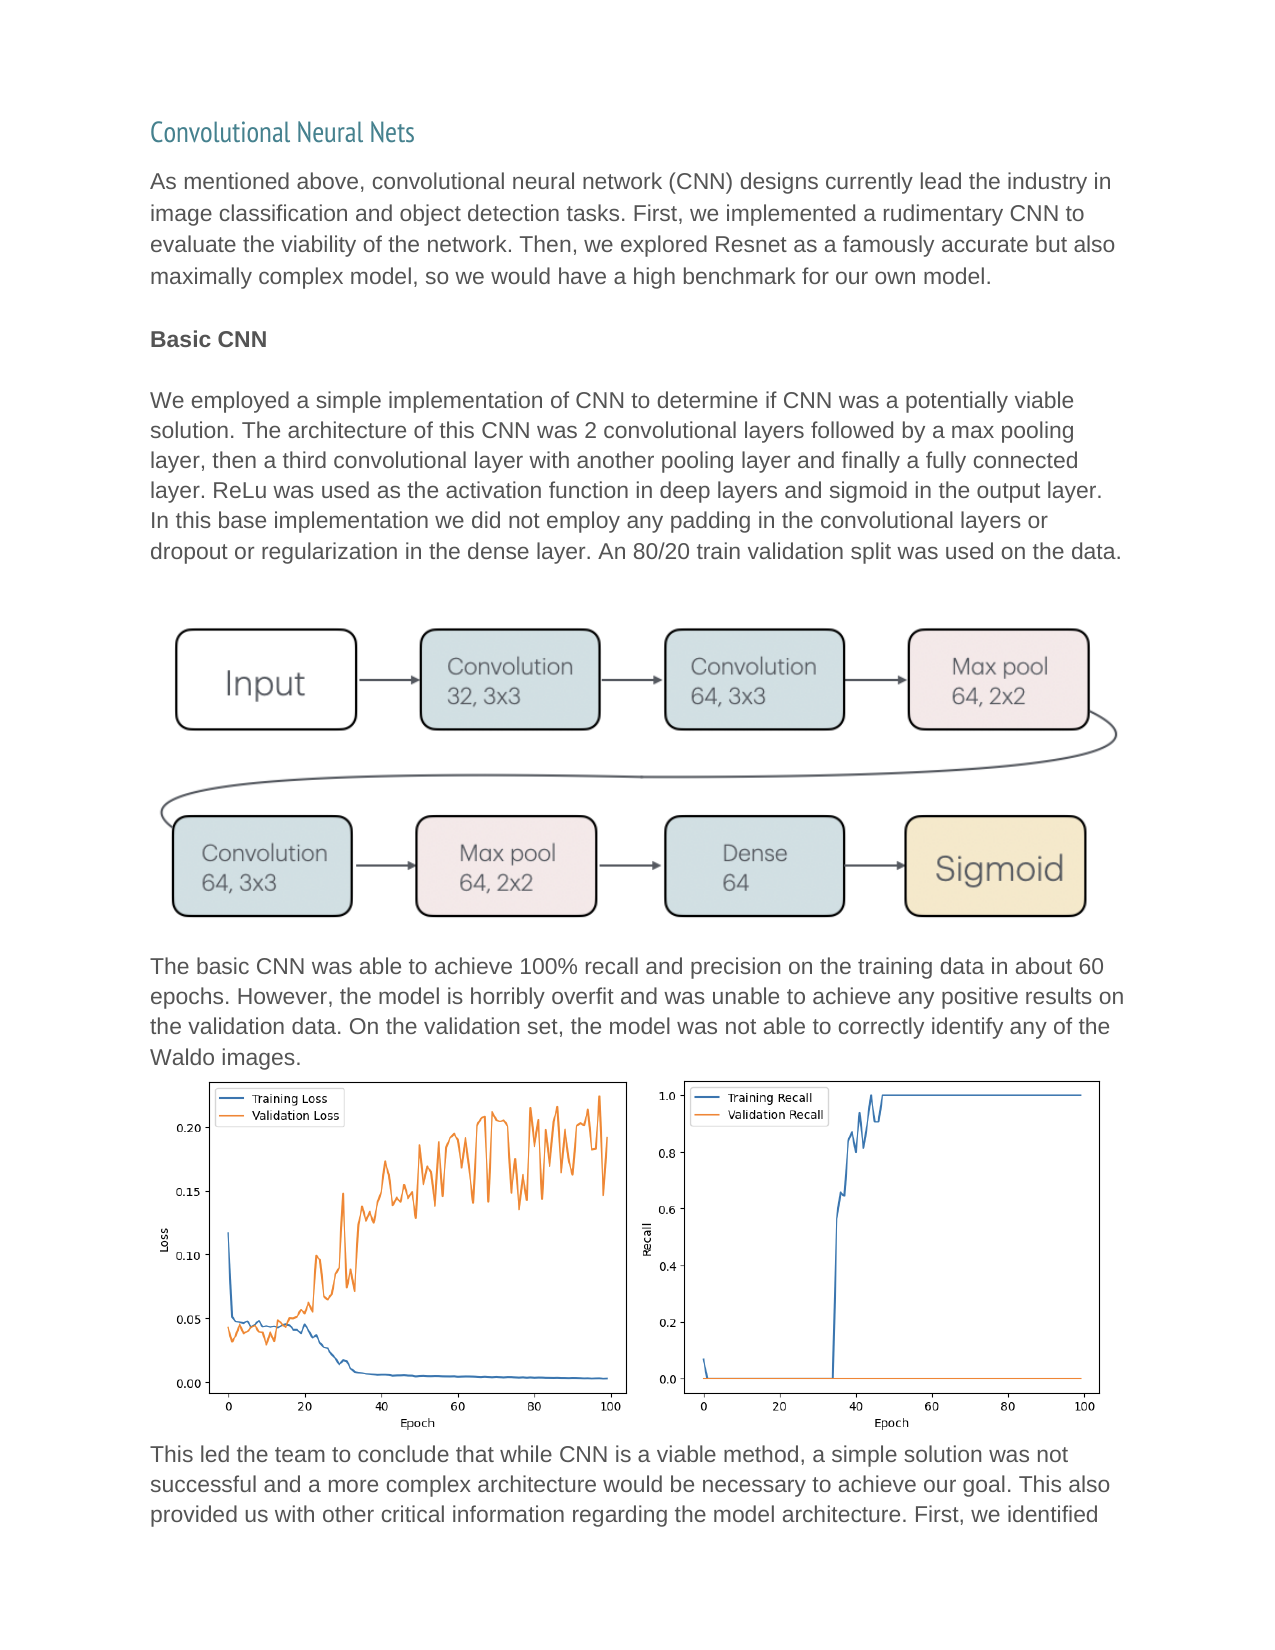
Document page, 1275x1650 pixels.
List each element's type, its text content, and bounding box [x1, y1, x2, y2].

text The basic CNN was able to achieve 100% recall and precision on the training data in about 60 epochs. However, the model is horribly overfit and was unable to achieve any positive results on the validation data. On the validation set, the model was not able to correctly identify any of the Waldo images. [150, 953, 1125, 1070]
subtitle Convolutional Neural Nets [150, 112, 1125, 150]
text Basic CNN [150, 326, 1125, 352]
text We employed a simple implementation of CNN to determine if CNN was a potentially viable solution. The architecture of this CNN was 2 convolutional layers followed by a max pooling layer, then a third convolutional layer with another pooling layer and finally a fully connected layer. ReLu was used as the activation function in deep layers and sigmoid in the output layer. In this base implementation we did not employ any padding in the convolutional layers or dropout or regularization in the dense layer. An 80/20 train validation split was used on the data. [150, 387, 1125, 564]
picture [150, 1073, 1107, 1437]
picture [150, 567, 1125, 949]
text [150, 1441, 1125, 1528]
text As mentioned above, convolutional neural network (CNN) designs currently lead the industry in image classification and object detection tasks. First, we implemented a rudimentary CNN to evaluate the viability of the network. Then, we explored Resnet as a famously accurate but also maximally complex model, so we would have a high benchmark for our own model. [150, 168, 1125, 321]
